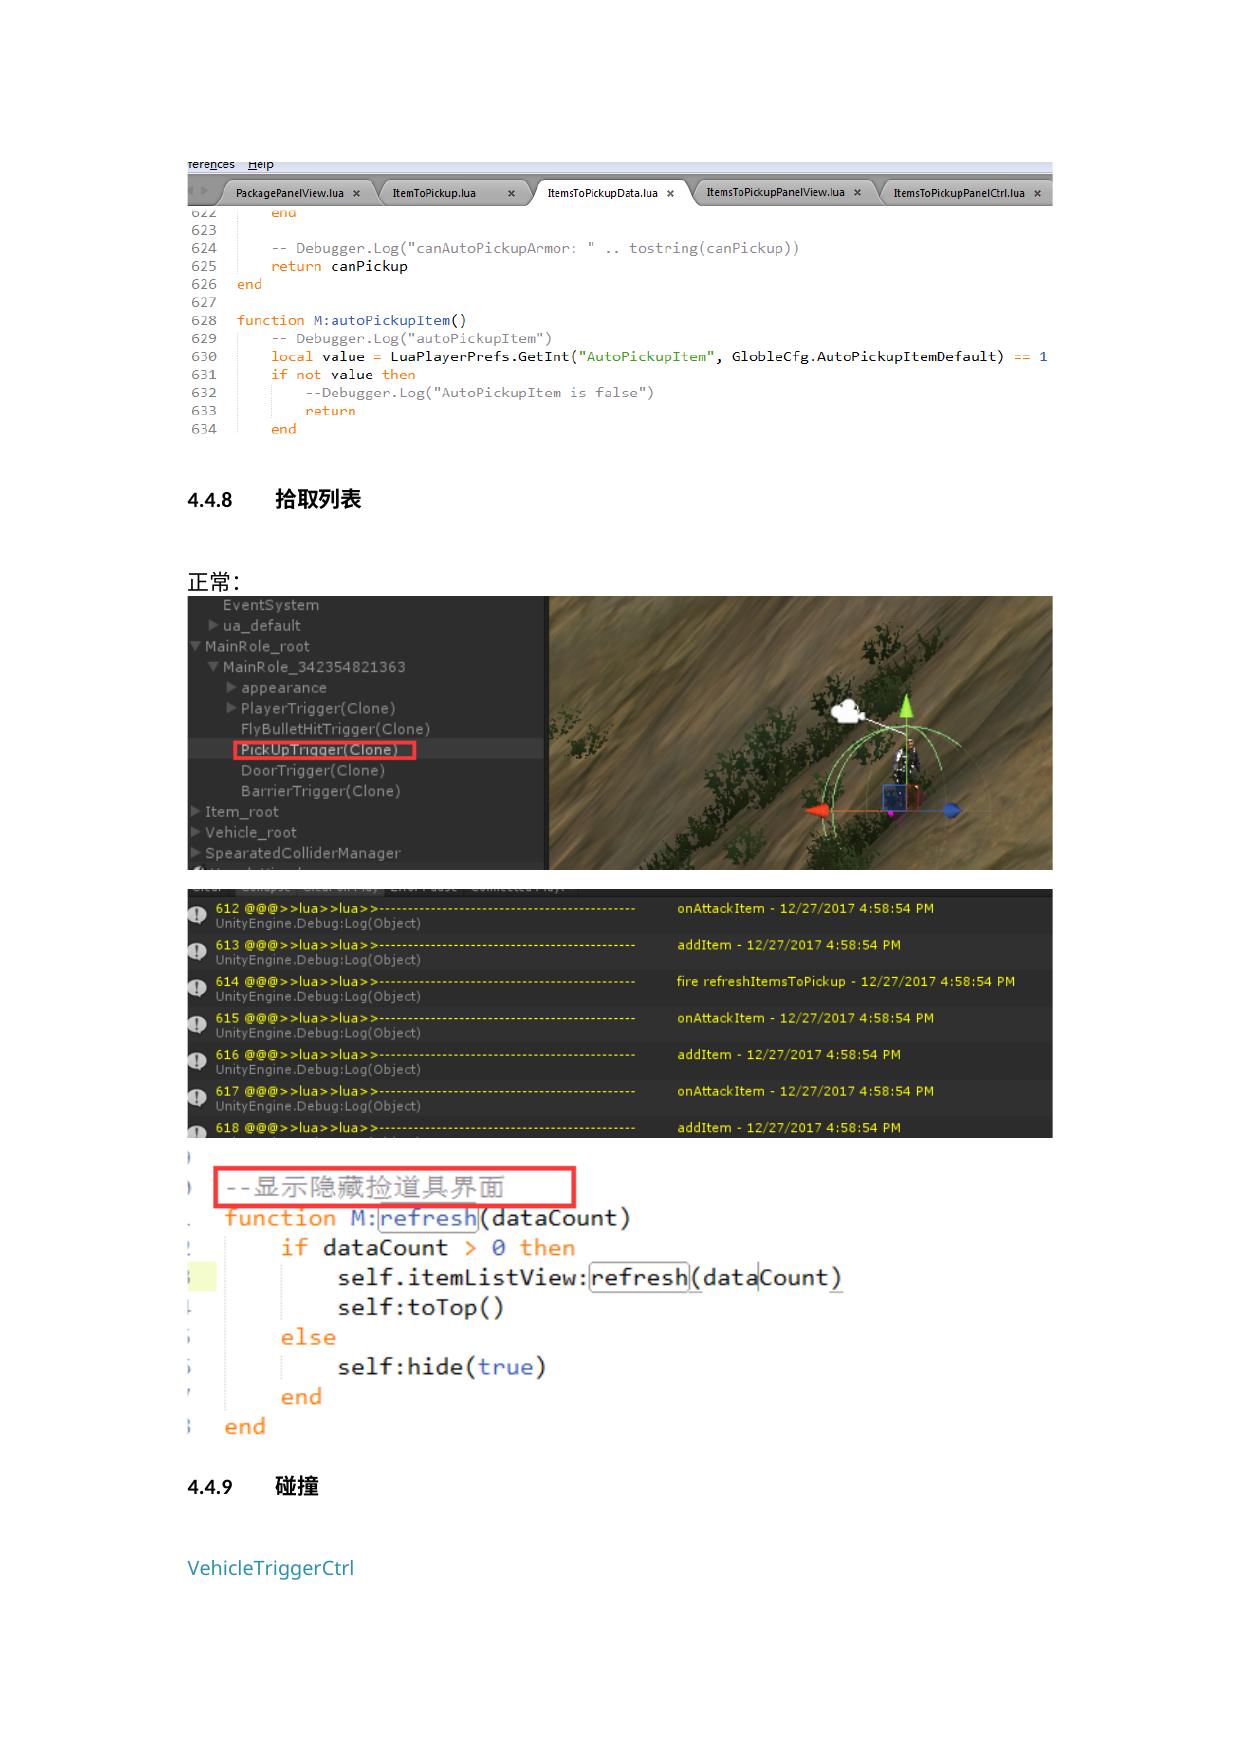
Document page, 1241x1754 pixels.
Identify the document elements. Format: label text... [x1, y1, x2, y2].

picture [187, 889, 1053, 1138]
picture [187, 162, 1053, 434]
subtitle 碰撞 [187, 1469, 1053, 1501]
picture [187, 1149, 875, 1439]
text 正常： [187, 564, 1053, 596]
text VehicleTriggerCtrl [187, 1551, 1053, 1584]
subtitle 拾取列表 [187, 482, 1053, 514]
picture [187, 596, 1053, 870]
